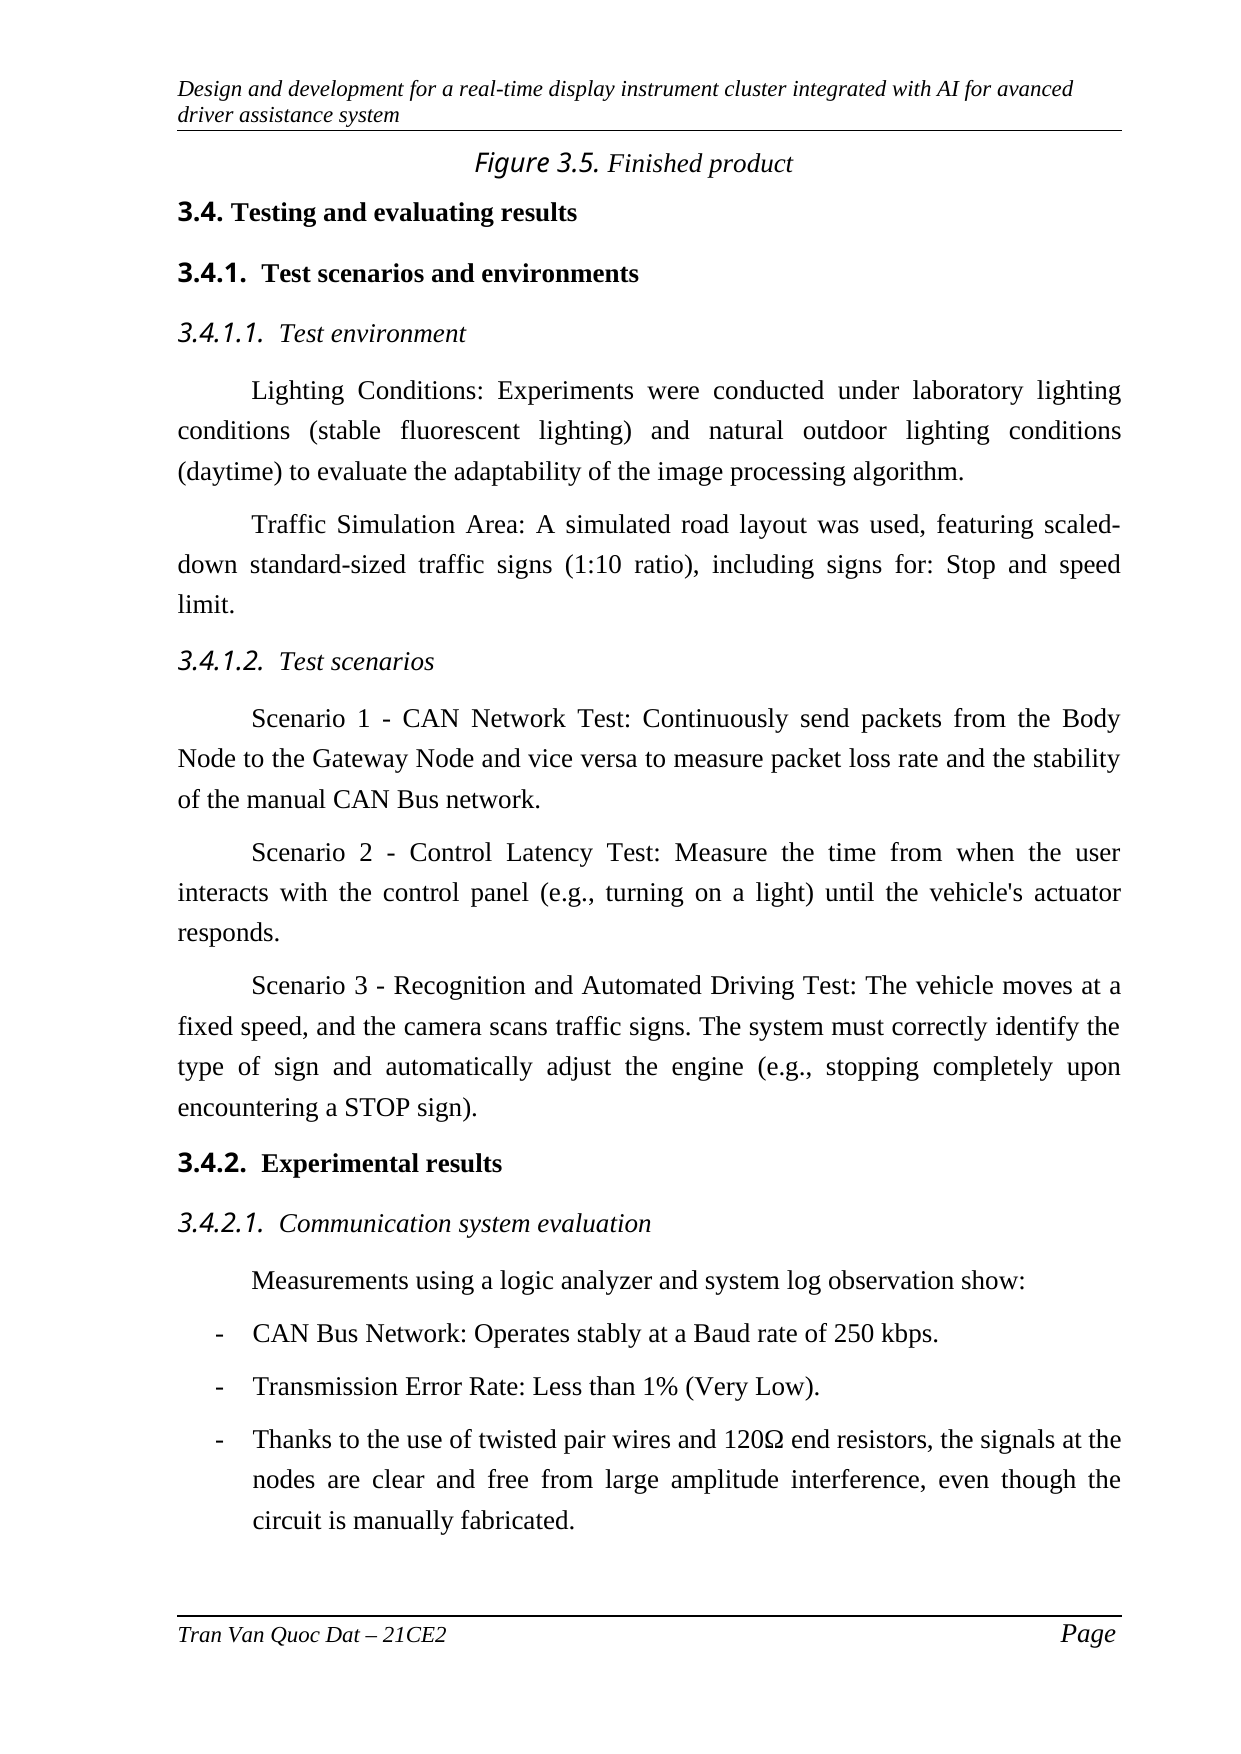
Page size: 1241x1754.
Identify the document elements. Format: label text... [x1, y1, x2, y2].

text Thanks to the use of twisted pair wires and 120Ω end resistors, the signals at the nodes are clear and free from large amplitude interference, even though the circuit is manually fabricated. [215, 1423, 1122, 1535]
text Experimental results [177, 1143, 1122, 1180]
text Transmission Error Rate: Less than 1% (Very Low). [215, 1370, 1122, 1401]
text Communication system evaluation [177, 1204, 1122, 1241]
text Scenario 2 - Control Latency Test: Measure the time from when the user interacts with the control panel (e.g., turning on a light) until the vehicle's actuator responds. [177, 836, 1122, 948]
text Lighting Conditions: Experiments were conducted under laboratory lighting conditions (stable fluorescent lighting) and natural outdoor lighting conditions (daytime) to evaluate the adaptability of the image processing algorithm. [177, 374, 1122, 486]
text CAN Bus Network: Operates stably at a Baud rate of 250 kbps. [215, 1317, 1122, 1348]
text Test environment [177, 313, 1122, 350]
text Traffic Simulation Area: A simulated road layout was used, featuring scaled-down standard-sized traffic signs (1:10 ratio), including signs for: Stop and speed limit. [177, 508, 1122, 620]
text Test scenarios [177, 641, 1122, 678]
text Test scenarios and environments [177, 253, 1122, 290]
text Finished product [214, 143, 1122, 180]
text Measurements using a logic analyzer and system log observation show: [177, 1264, 1122, 1296]
text Scenario 1 - CAN Network Test: Continuously send packets from the Body Node to the Gateway Node and vice versa to measure packet loss rate and the stability of the manual CAN Bus network. [177, 702, 1122, 814]
text Scenario 3 - Recognition and Automated Driving Test: The vehicle moves at a fixed speed, and the camera scans traffic signs. The system must correctly identify the type of sign and automatically adjust the engine (e.g., stopping completely upon encountering a STOP sign). [177, 969, 1122, 1122]
text Testing and evaluating results [177, 193, 1122, 229]
